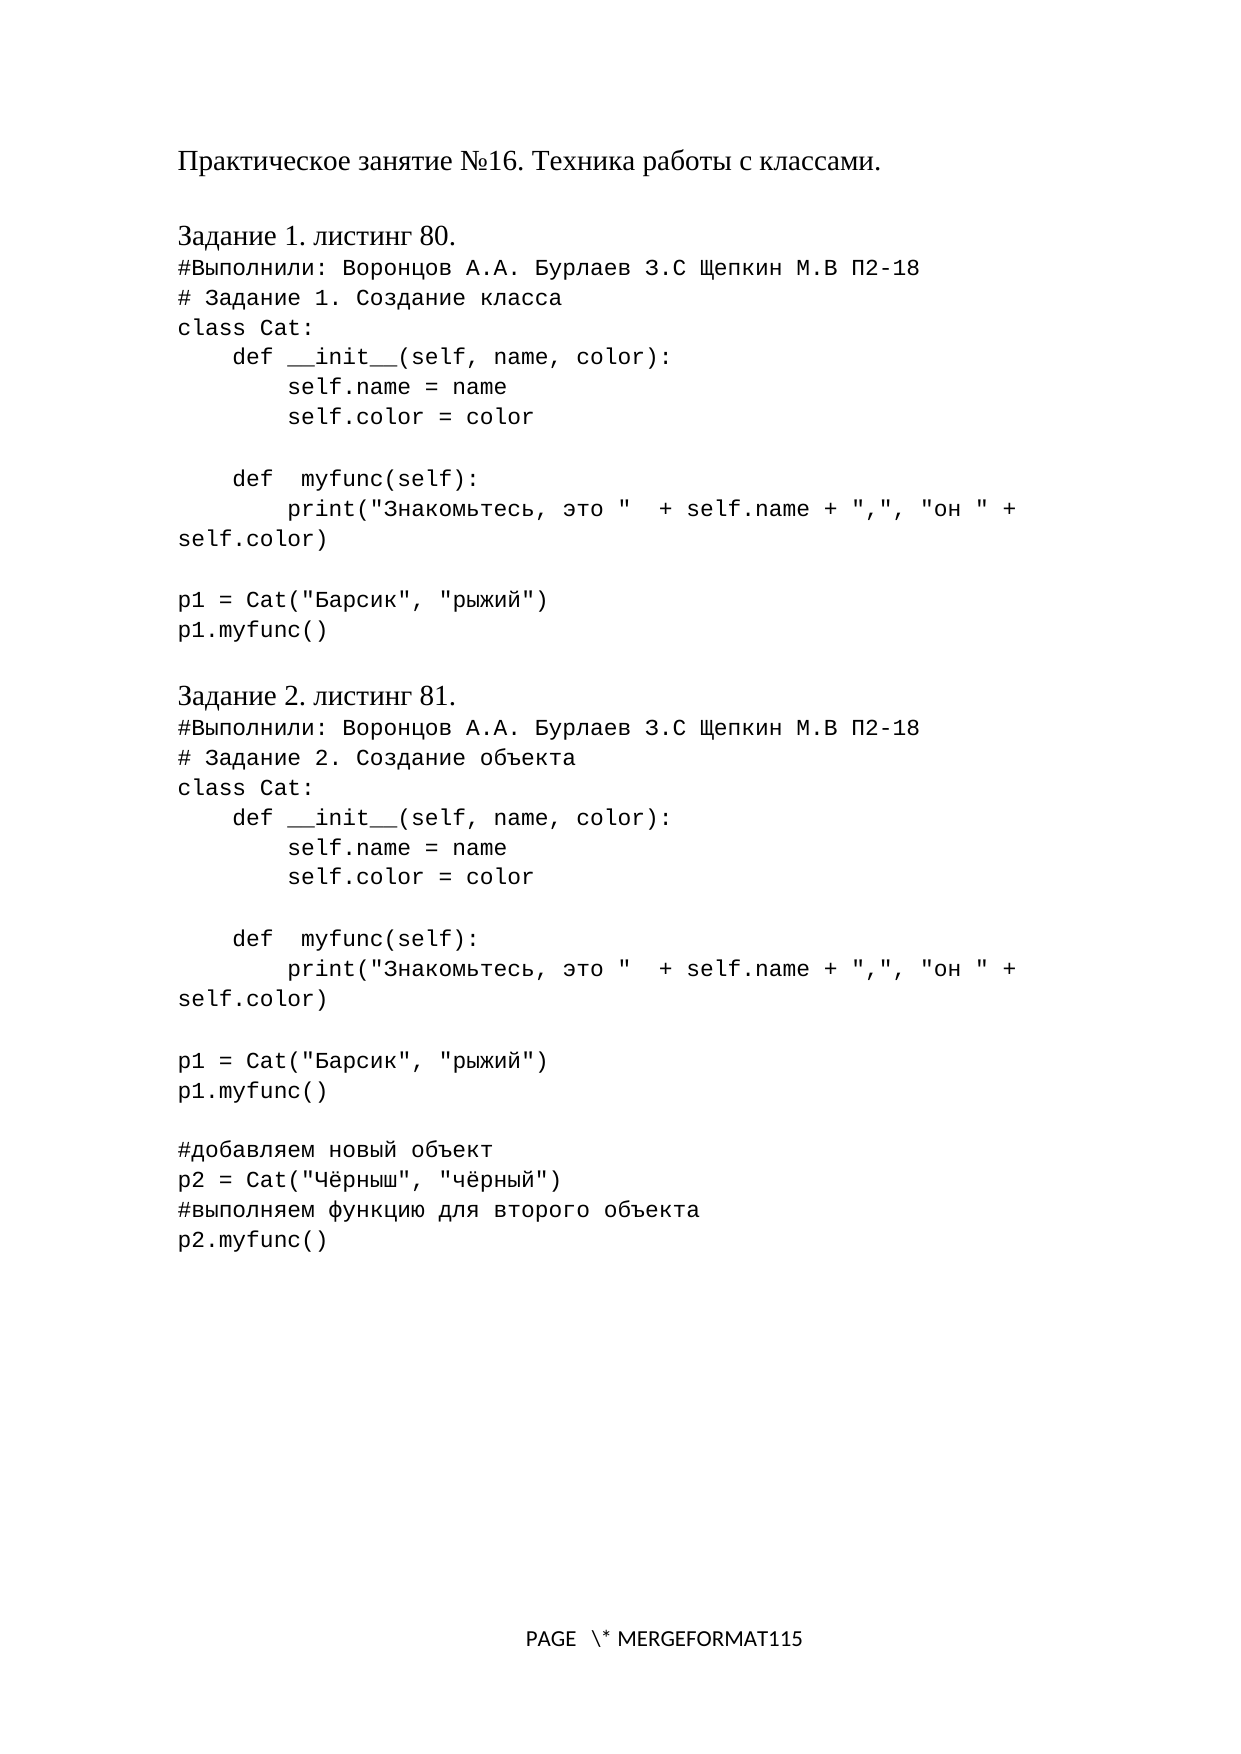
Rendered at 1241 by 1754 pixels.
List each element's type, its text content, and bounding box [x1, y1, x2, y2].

text #Выполнили: Воронцов А.А. Бурлаев З.С Щепкин М.В П2-18 [177, 256, 1152, 282]
text Задание 2. листинг 81. [177, 678, 1152, 712]
text p1 = Cat("Барсик", "рыжий") [177, 589, 1152, 615]
text #Выполнили: Воронцов А.А. Бурлаев З.С Щепкин М.В П2-18 [177, 717, 1152, 743]
text def __init__(self, name, color): [177, 806, 1152, 832]
text p2.myfunc() [177, 1228, 1152, 1254]
text # Задание 1. Создание класса [177, 286, 1152, 312]
text Задание 1. листинг 80. [177, 218, 1152, 251]
text self.name = name [177, 376, 1152, 401]
text print("Знакомьтесь, это " + self.name + ",", "он " + self.color) [177, 957, 1152, 1013]
text #выполняем функцию для второго объекта [177, 1198, 1152, 1224]
text self.color = color [177, 866, 1152, 892]
text p1 = Cat("Барсик", "рыжий") [177, 1049, 1152, 1075]
text def myfunc(self): [177, 928, 1152, 954]
text p1.myfunc() [177, 619, 1152, 644]
text print("Знакомьтесь, это " + self.name + ",", "он " + self.color) [177, 497, 1152, 553]
text class Cat: [177, 776, 1152, 802]
text class Cat: [177, 316, 1152, 342]
text self.color = color [177, 405, 1152, 431]
text #добавляем новый объект [177, 1139, 1152, 1164]
text def myfunc(self): [177, 467, 1152, 493]
text p1.myfunc() [177, 1079, 1152, 1105]
text def __init__(self, name, color): [177, 346, 1152, 372]
text # Задание 2. Создание объекта [177, 747, 1152, 772]
text p2 = Cat("Чёрныш", "чёрный") [177, 1168, 1152, 1194]
subtitle Практическое занятие №16. Техника работы с классами. [177, 143, 1152, 177]
text self.name = name [177, 836, 1152, 862]
